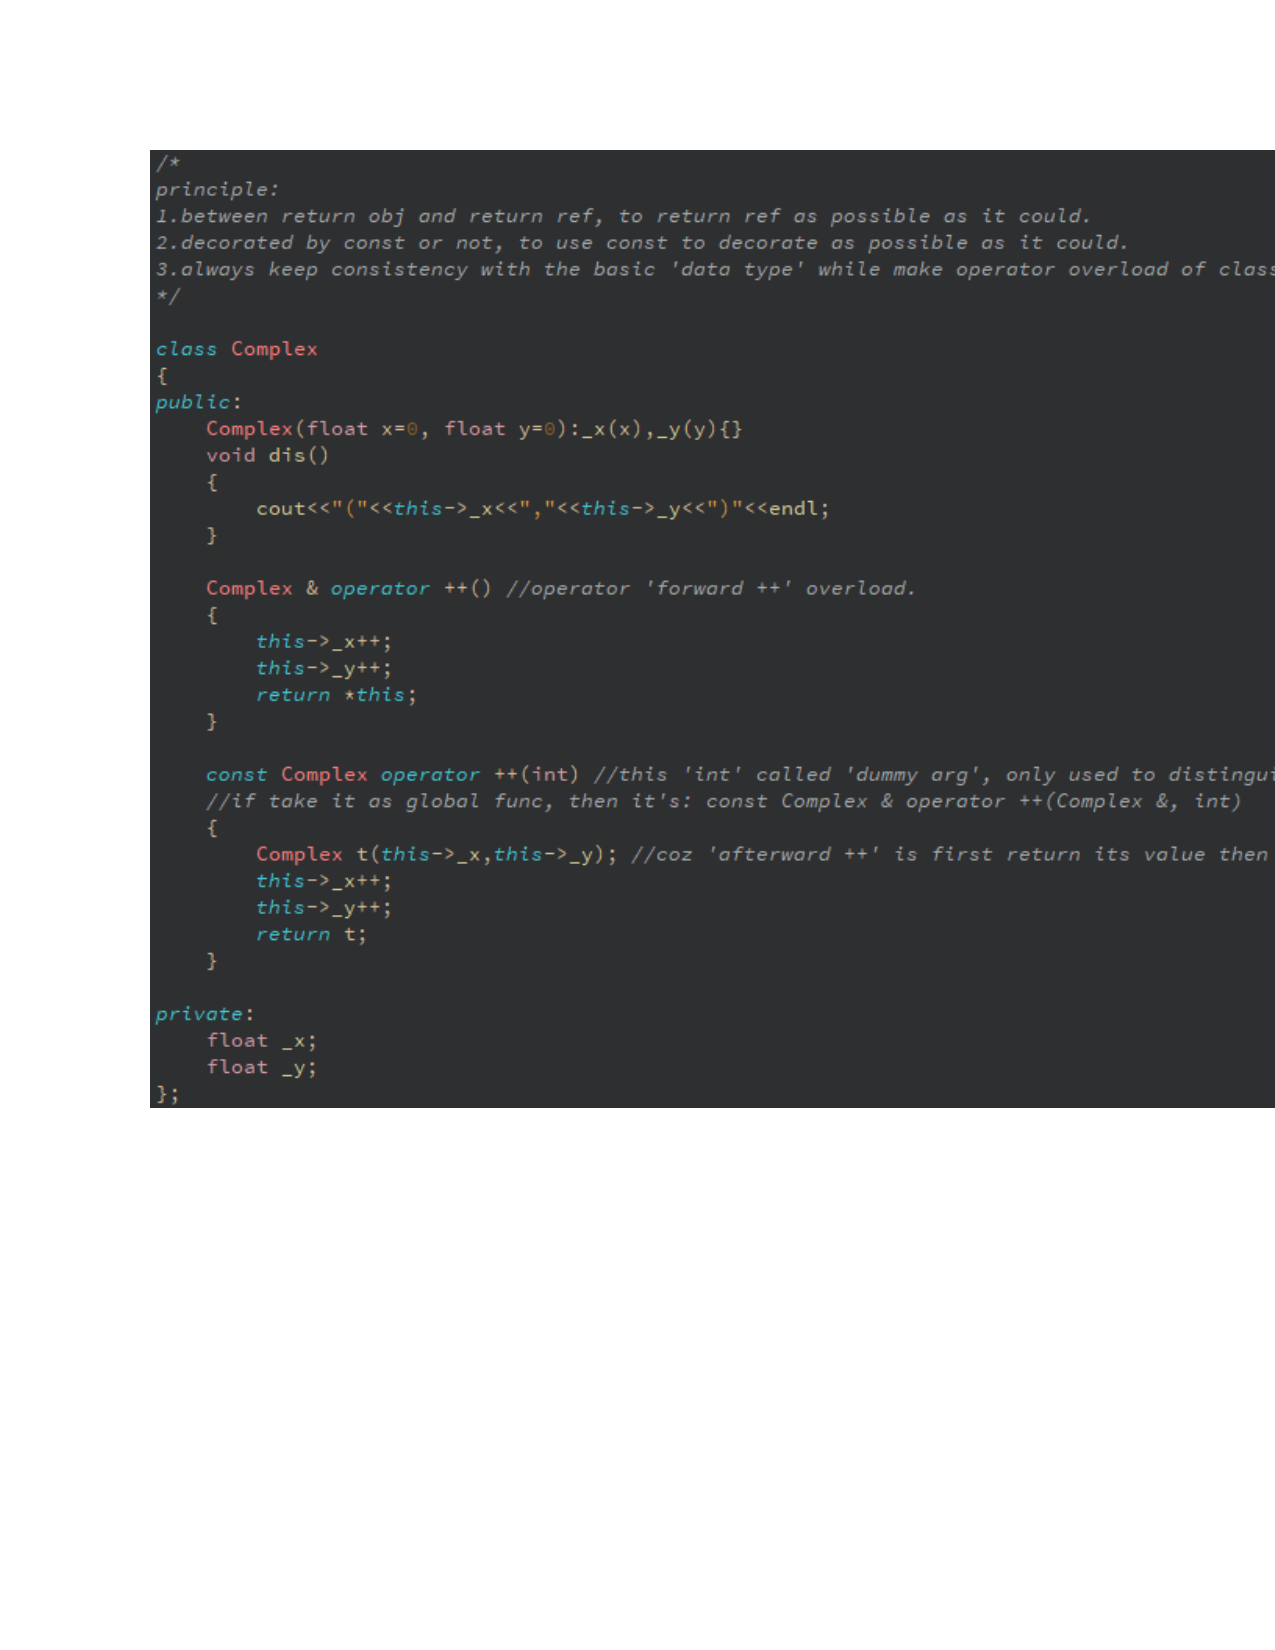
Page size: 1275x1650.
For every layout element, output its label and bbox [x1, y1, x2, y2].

picture [150, 150, 1275, 1108]
